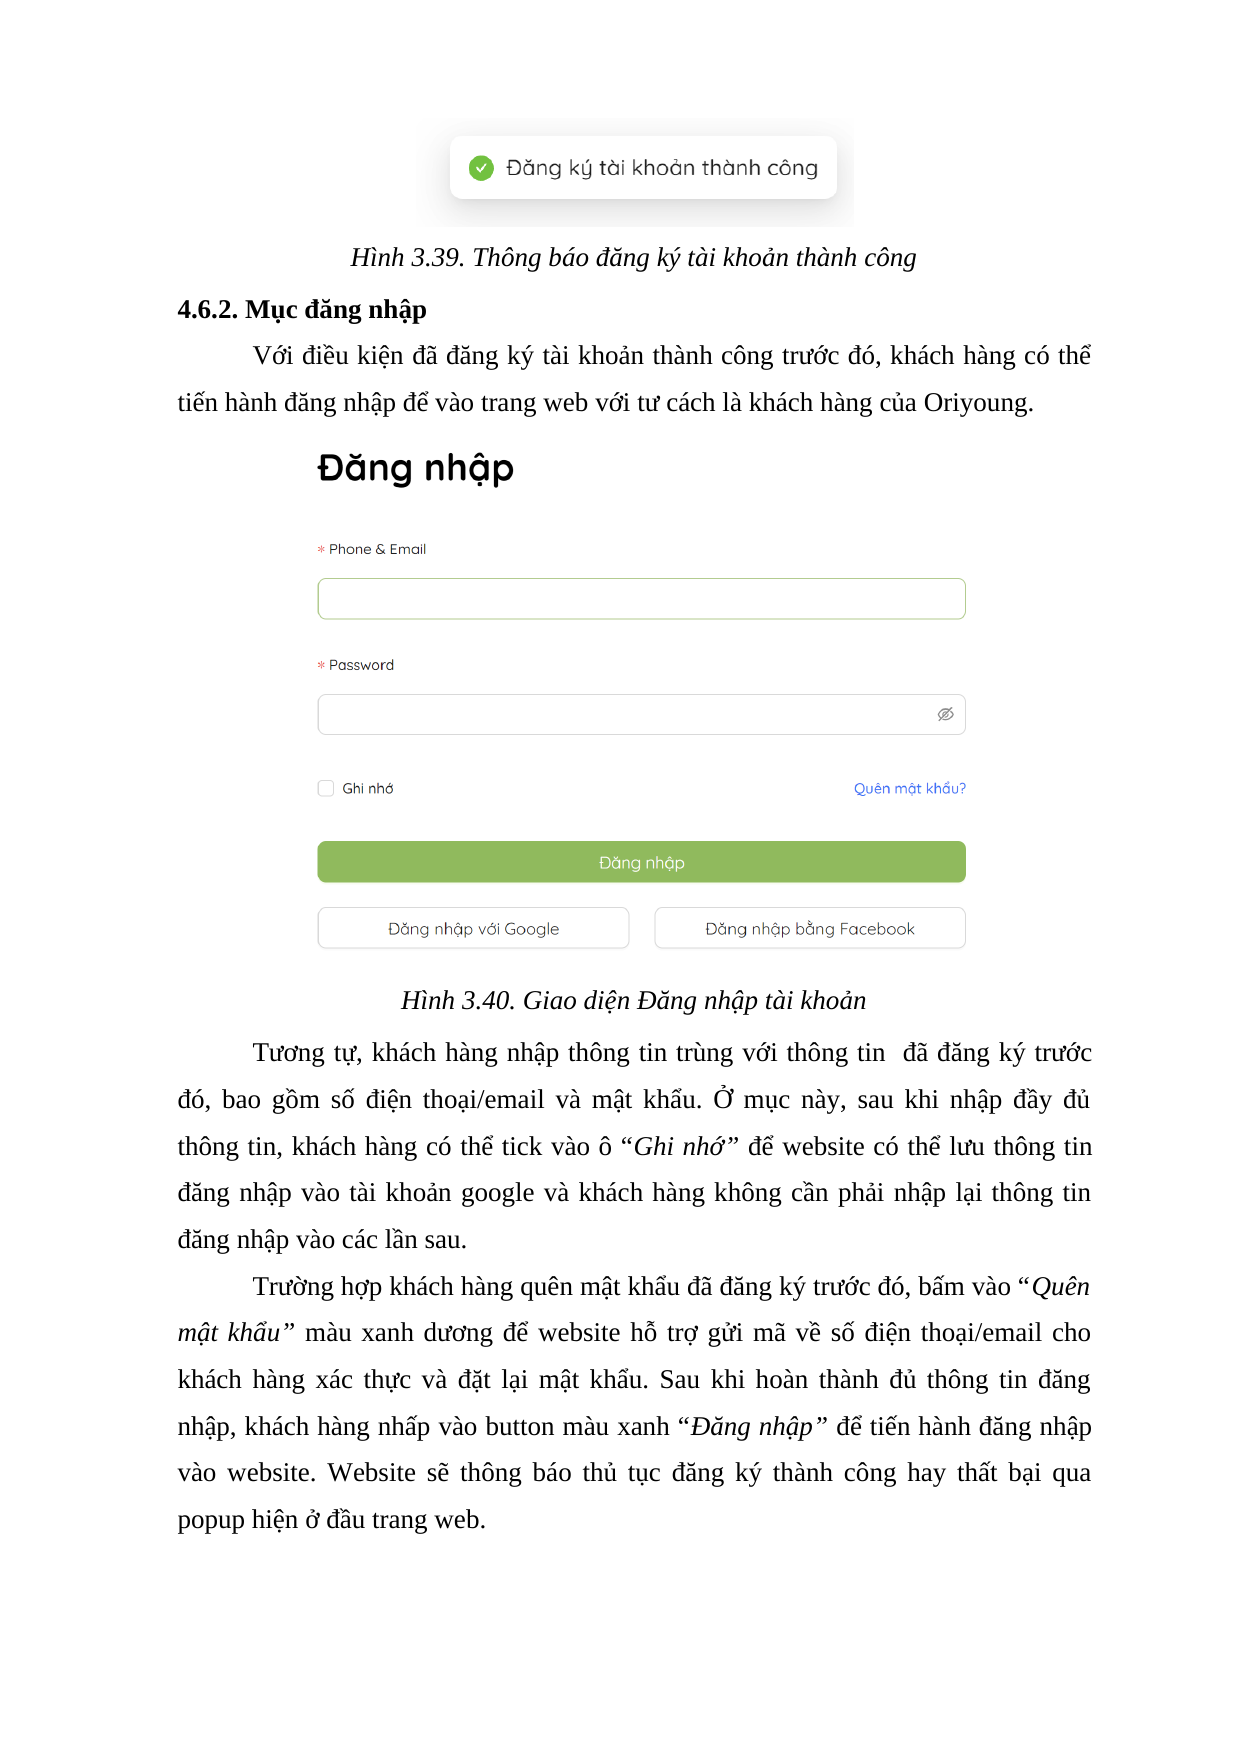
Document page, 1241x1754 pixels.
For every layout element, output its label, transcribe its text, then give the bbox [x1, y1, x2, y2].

text Trường hợp khách hàng quên mật khẩu đã đăng ký trước đó, bấm vào “Quên mật khẩu” màu xanh dương để website hỗ trợ gửi mã về số điện thoại/email cho khách hàng xác thực và đặt lại mật khẩu. Sau khi hoàn thành đủ thông tin đăng nhập, khách hàng nhấp vào button màu xanh “Đăng nhập” để tiến hành đăng nhập vào website. Website sẽ thông báo thủ tục đăng ký thành công hay thất bại qua popup hiện ở đầu trang web. [177, 1270, 1092, 1534]
picture [287, 432, 983, 971]
text Tương tự, khách hàng nhập thông tin trùng với thông tin đã đăng ký trước đó, bao gồm số điện thoại/email và mật khẩu. Ở mục này, sau khi nhập đầy đủ thông tin, khách hàng có thể tick vào ô “Ghi nhớ” để website có thể lưu thông tin đăng nhập vào tài khoản google và khách hàng không cần phải nhập lại thông tin đăng nhập vào các lần sau. [177, 1036, 1092, 1254]
picture [415, 118, 854, 227]
text 4.6.2. Mục đăng nhập [177, 293, 1092, 324]
text Với điều kiện đã đăng ký tài khoản thành công trước đó, khách hàng có thể tiến hành đăng nhập để vào trang web với tư cách là khách hàng của Oriyoung. [177, 339, 1092, 417]
